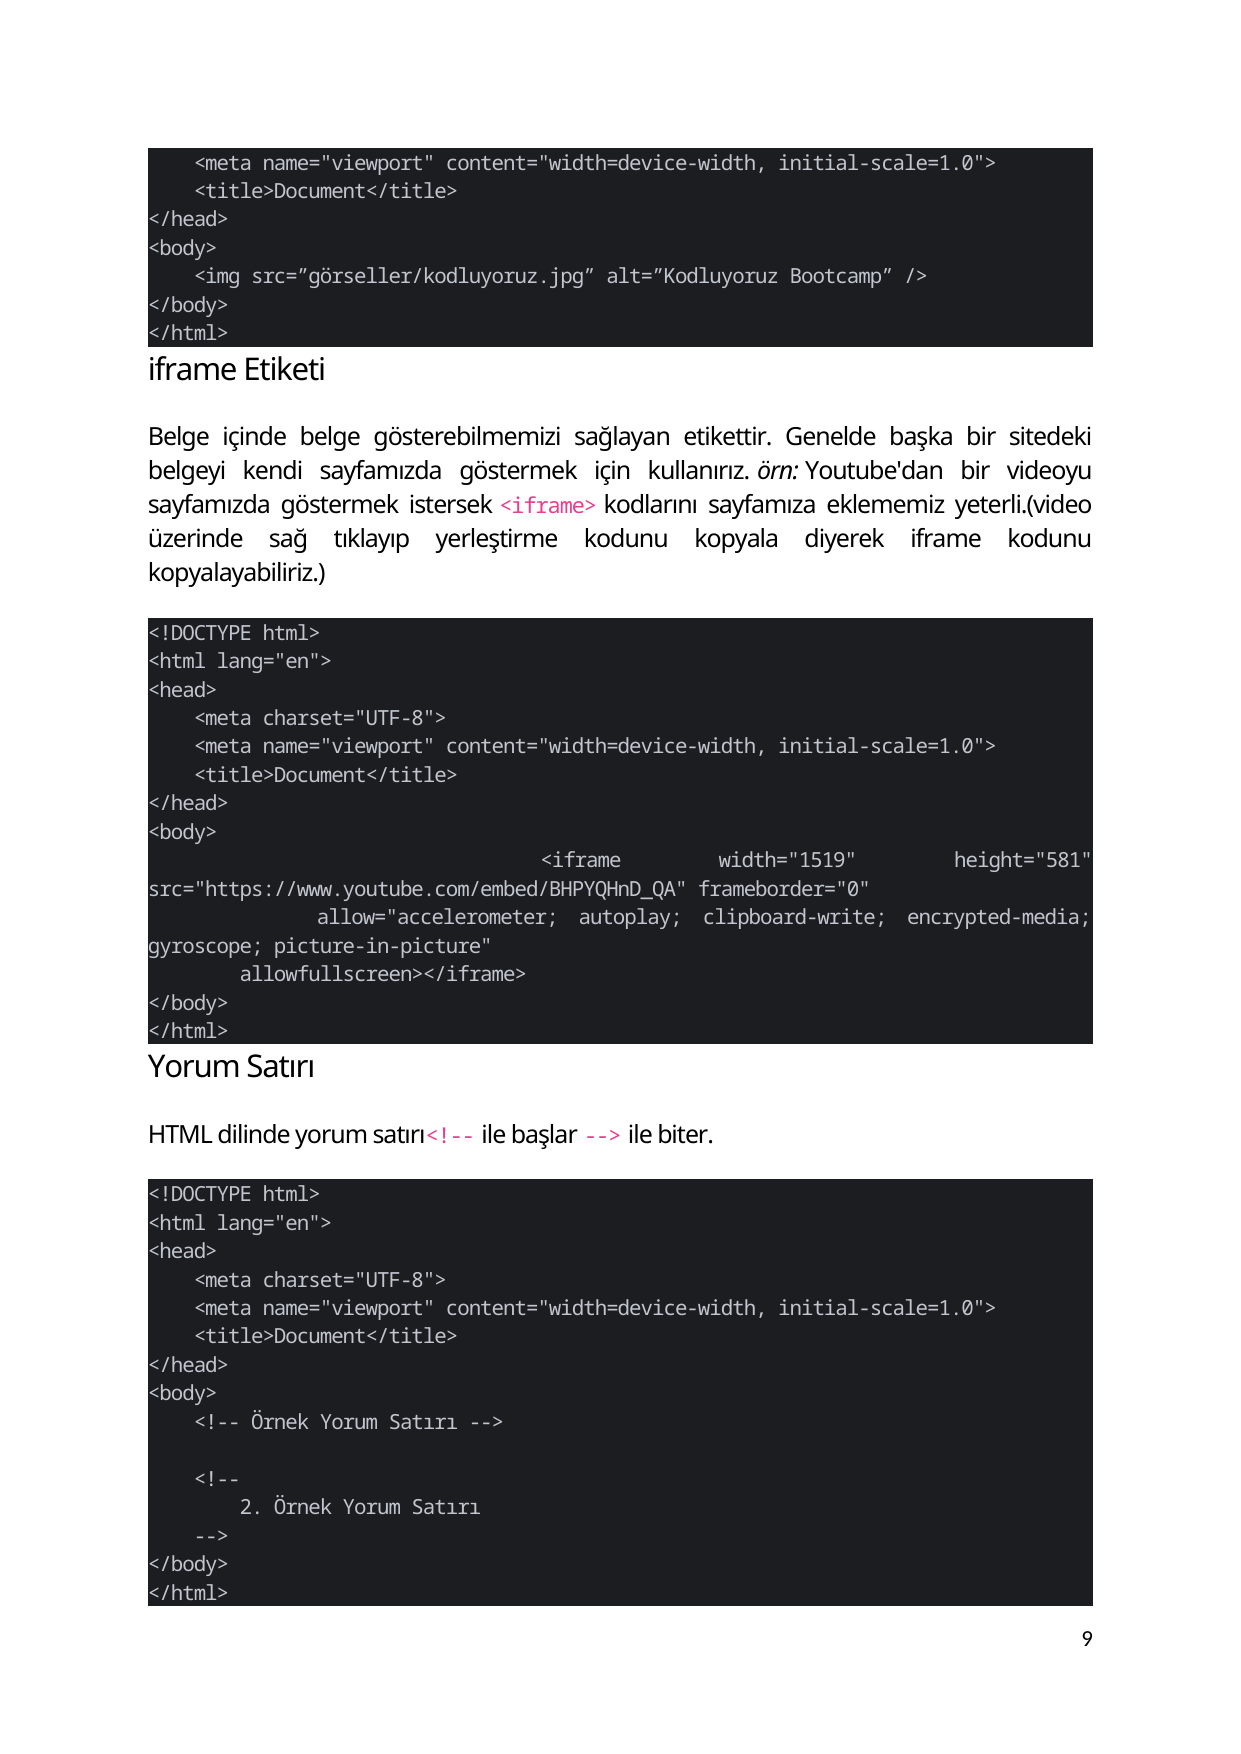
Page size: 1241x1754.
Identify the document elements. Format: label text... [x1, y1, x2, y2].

text </body> [148, 290, 1093, 318]
text <meta name="viewport" content="width=device-width, initial-scale=1.0"> [148, 148, 1093, 176]
text <title>Document</title> [148, 1322, 1093, 1350]
text <body> [148, 817, 1093, 845]
text <iframe width="1519" height="581" src="https://www.youtube.com/embed/BHPYQHnD_QA" frameborder="0" [148, 845, 1093, 902]
text <title>Document</title> [148, 176, 1093, 204]
text <head> [148, 675, 1093, 703]
text <head> [148, 1236, 1093, 1265]
text allow="accelerometer; autoplay; clipboard-write; encrypted-media; gyroscope; picture-in-picture" [148, 902, 1093, 959]
text </html> [148, 1016, 1093, 1044]
text </html> [148, 1578, 1093, 1606]
text <title>Document</title> [148, 760, 1093, 788]
text <meta charset="UTF-8"> [148, 1265, 1093, 1293]
text <html lang="en"> [148, 646, 1093, 675]
text <img src=”görseller/kodluyoruz.jpg” alt=”Kodluyoruz Bootcamp” /> [148, 261, 1093, 290]
text </head> [148, 1350, 1093, 1378]
text <meta name="viewport" content="width=device-width, initial-scale=1.0"> [148, 1293, 1093, 1322]
text <body> [148, 233, 1093, 261]
text allowfullscreen></iframe> [148, 959, 1093, 988]
text <body> [148, 1378, 1093, 1407]
text </body> [148, 988, 1093, 1016]
text iframe Etiketi [148, 347, 1093, 389]
text </head> [148, 204, 1093, 233]
text <meta charset="UTF-8"> [148, 703, 1093, 732]
text </html> [148, 318, 1093, 347]
text Yorum Satırı [148, 1044, 1093, 1087]
text <html lang="en"> [148, 1208, 1093, 1236]
text <!-- [148, 1464, 1093, 1492]
text </head> [148, 788, 1093, 817]
text <!DOCTYPE html> [148, 1179, 1093, 1208]
text 2. Örnek Yorum Satırı [148, 1492, 1093, 1521]
text HTML dilinde yorum satırı<!-- ile başlar --> ile biter. [148, 1116, 1093, 1150]
text Belge içinde belge gösterebilmemizi sağlayan etikettir. Genelde başka bir sitedeki belgeyi kendi sayfamızda göstermek için kullanırız. örn: Youtube'dan bir videoyu sayfamızda göstermek istersek <iframe> kodlarını sayfamıza eklememiz yeterli.(video üzerinde sağ tıklayıp yerleştirme kodunu kopyala diyerek iframe kodunu kopyalayabiliriz.) [148, 418, 1093, 589]
text <!DOCTYPE html> [148, 618, 1093, 646]
text </body> [148, 1549, 1093, 1578]
text <meta name="viewport" content="width=device-width, initial-scale=1.0"> [148, 732, 1093, 760]
text <!-- Örnek Yorum Satırı --> [148, 1407, 1093, 1435]
text --> [148, 1521, 1093, 1549]
